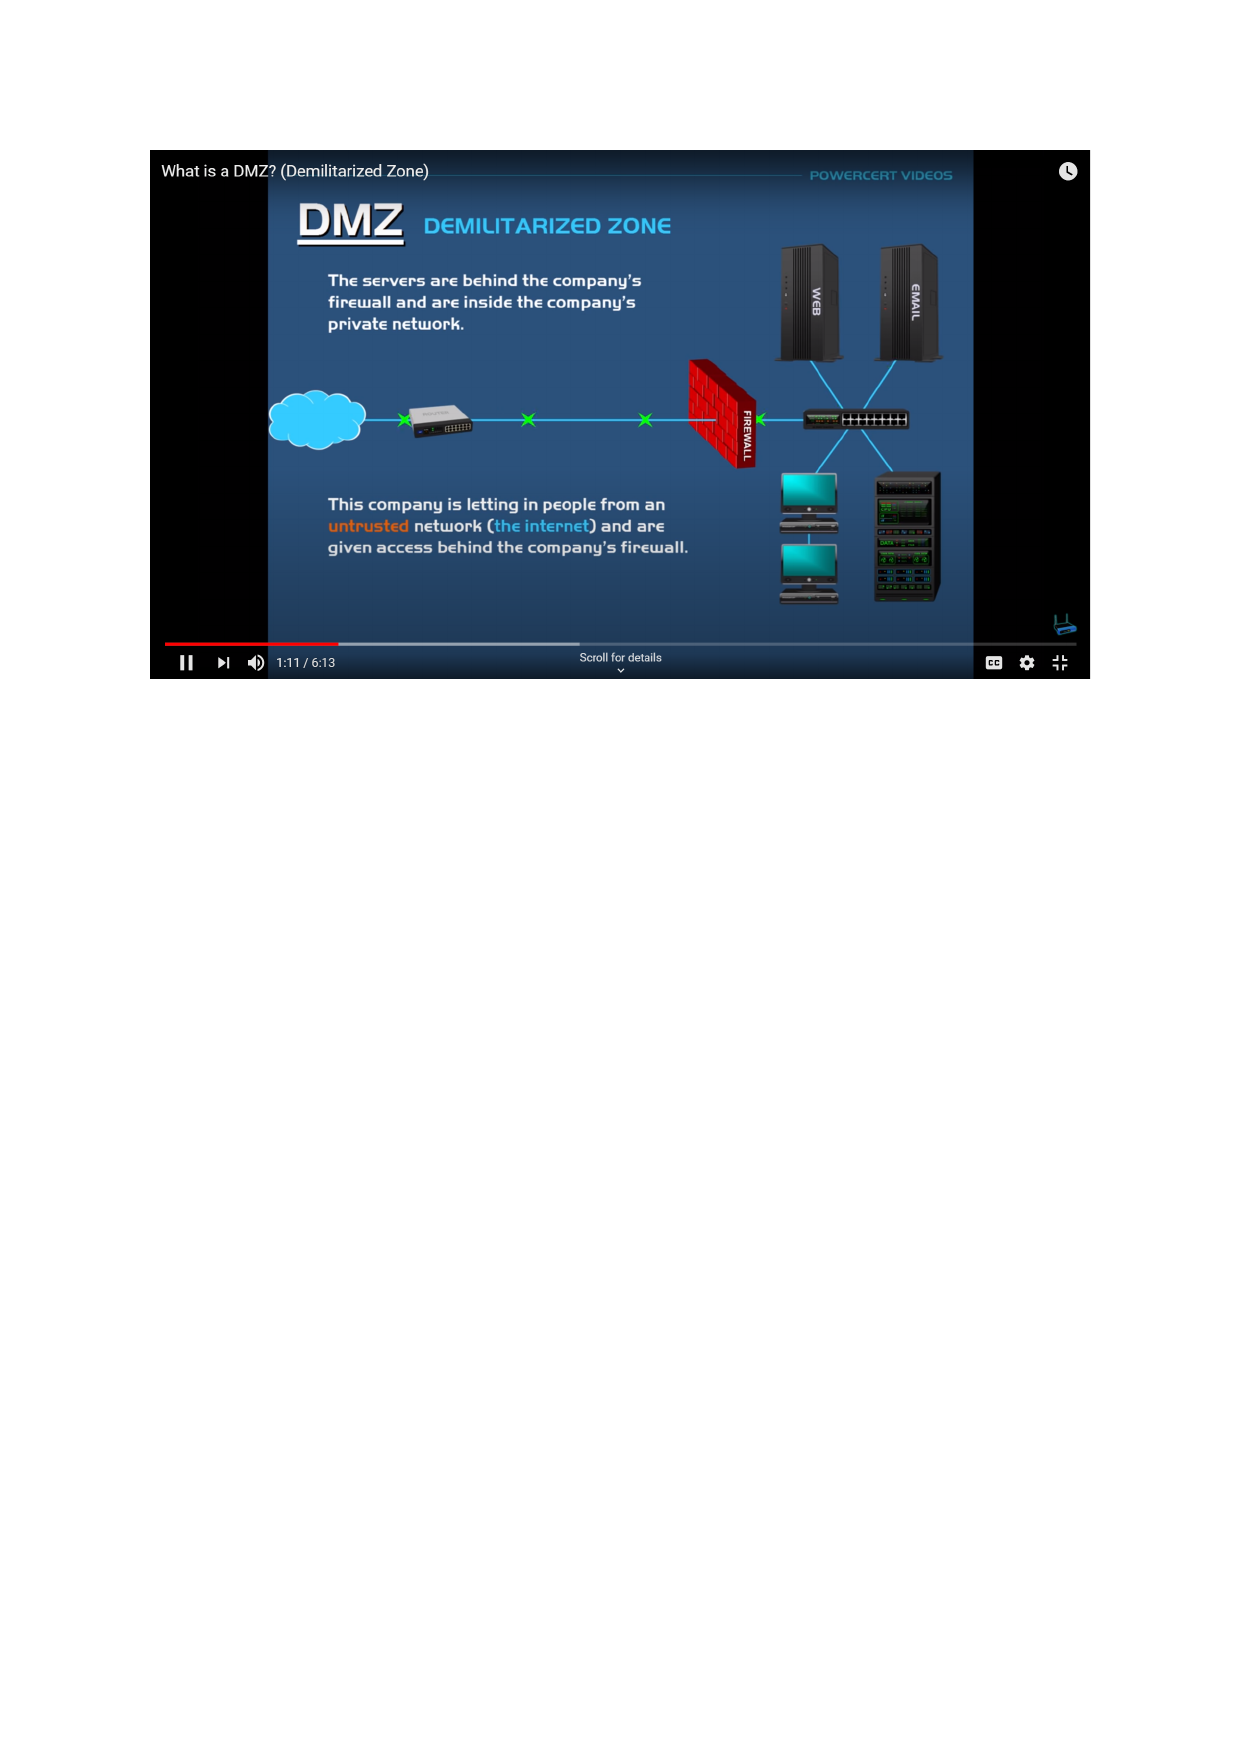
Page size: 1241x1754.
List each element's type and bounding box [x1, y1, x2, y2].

picture [150, 150, 1091, 679]
